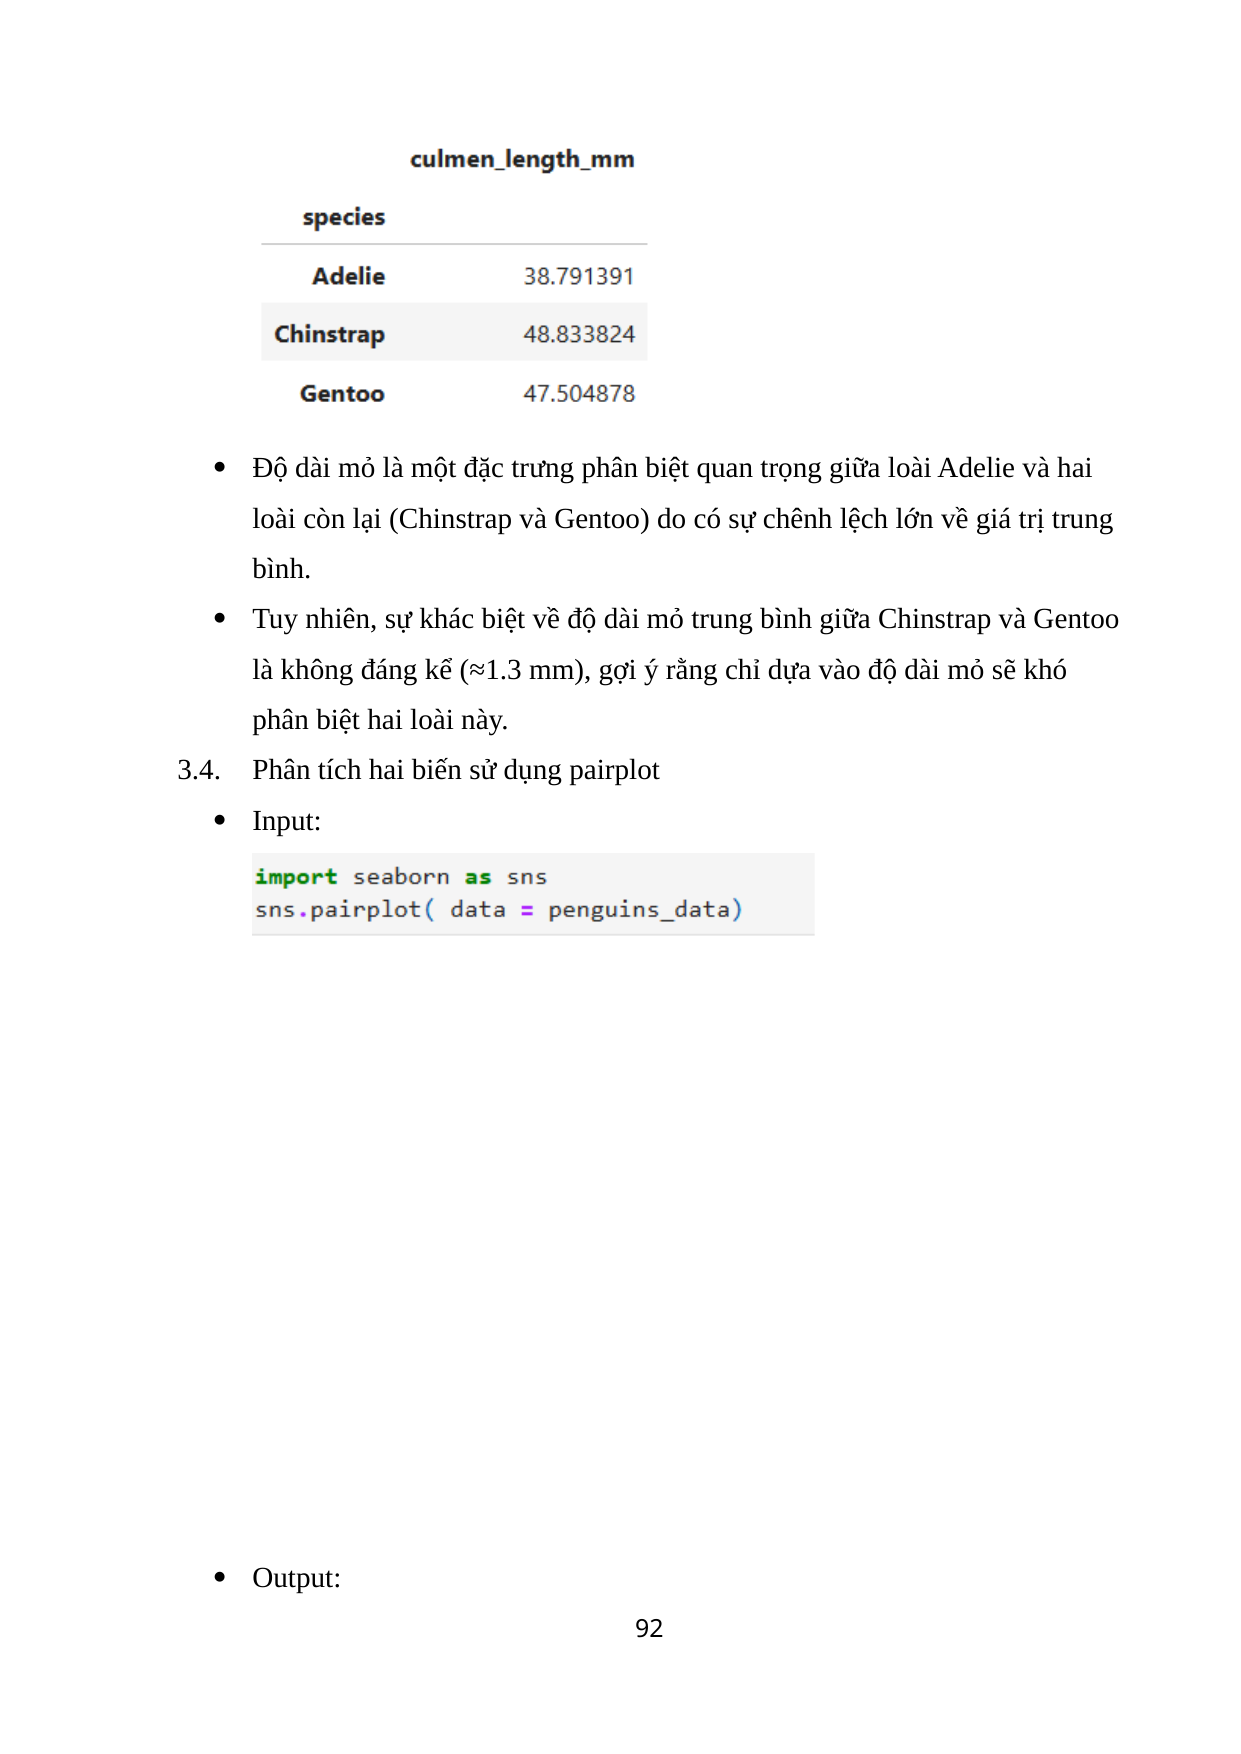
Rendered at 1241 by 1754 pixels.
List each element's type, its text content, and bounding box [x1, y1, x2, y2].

list Phân tích hai biến sử dụng pairplot [177, 752, 1122, 786]
list Độ dài mỏ là một đặc trưng phân biệt quan trọng giữa loài Adelie và hai loài còn lại (Chinstrap và Gentoo) do có sự chênh lệch lớn về giá trị trung bình. [214, 450, 1122, 584]
picture [252, 147, 669, 434]
list Output: [214, 1560, 1122, 1593]
list Input: [214, 803, 1122, 836]
picture [252, 853, 815, 939]
list Tuy nhiên, sự khác biệt về độ dài mỏ trung bình giữa Chinstrap và Gentoo là không đáng kể (≈1.3 mm), gợi ý rằng chỉ dựa vào độ dài mỏ sẽ khó phân biệt hai loài này. [214, 601, 1122, 736]
